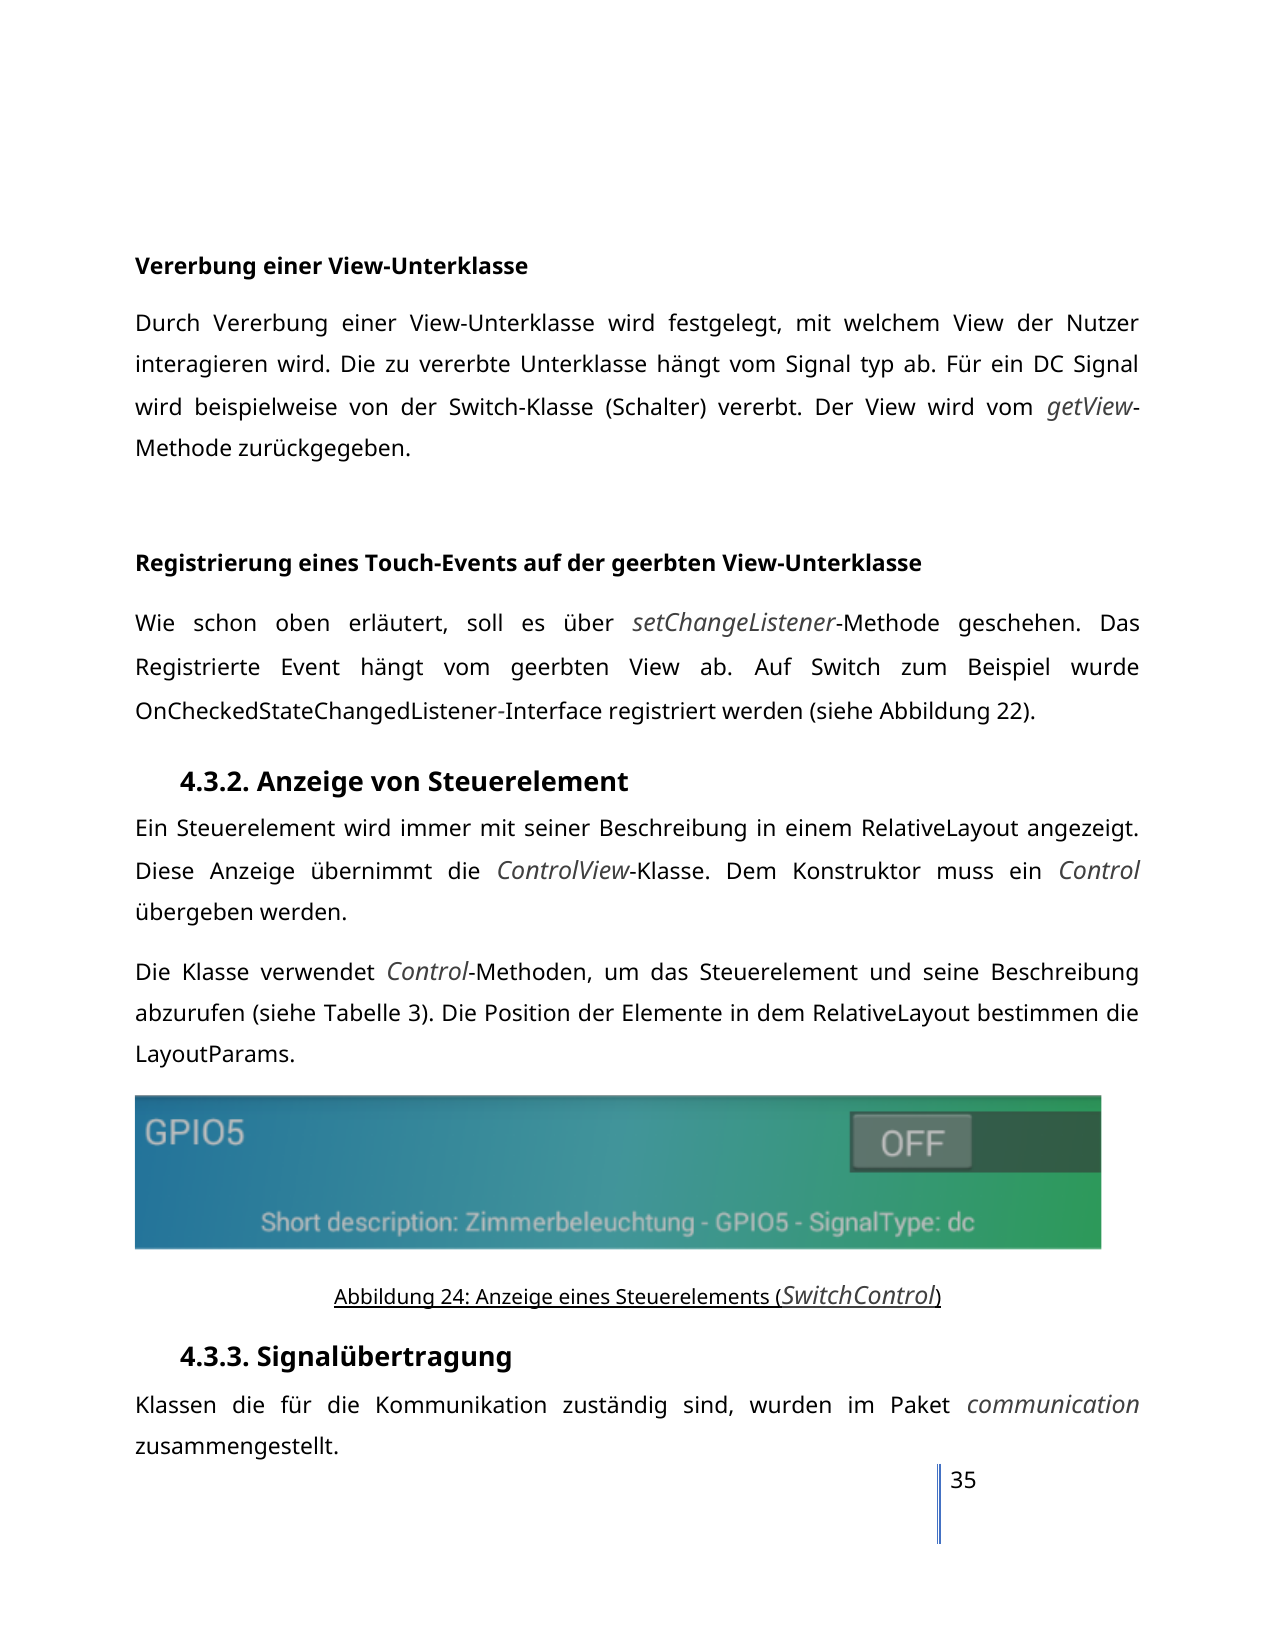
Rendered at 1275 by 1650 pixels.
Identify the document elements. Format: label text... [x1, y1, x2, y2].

subtitle Signalübertragung [180, 1337, 1140, 1374]
text Ein Steuerelement wird immer mit seiner Beschreibung in einem RelativeLayout angezeigt. Diese Anzeige übernimmt die ControlView-Klasse. Dem Konstruktor muss ein Control übergeben werden. [135, 811, 1140, 928]
text Registrierung eines Touch-Events auf der geerbten View-Unterklasse [135, 547, 1140, 578]
text Durch Vererbung einer View-Unterklasse wird festgelegt, mit welchem View der Nutzer interagieren wird. Die zu vererbte Unterklasse hängt vom Signal typ ab. Für ein DC Signal wird beispielweise von der Switch-Klasse (Schalter) vererbt. Der View wird vom getView-Methode zurückgegeben. [135, 307, 1140, 464]
text Wie schon oben erläutert, soll es über setChangeListener-Methode geschehen. Das Registrierte Event hängt vom geerbten View ab. Auf Switch zum Beispiel wurde OnCheckedStateChangedListener-Interface registriert werden (siehe Abbildung 22). [135, 604, 1140, 727]
text Klassen die für die Kommunikation zuständig sind, wurden im Paket communication zusammengestellt. [135, 1386, 1140, 1461]
subtitle Anzeige von Steuerelement [180, 762, 1140, 799]
picture [134, 1095, 1102, 1252]
text Die Klasse verwendet Control-Methoden, um das Steuerelement und seine Beschreibung abzurufen (siehe Tabelle 3). Die Position der Elemente in dem RelativeLayout bestimmen die LayoutParams. [135, 954, 1140, 1069]
text Vererbung einer View-Unterklasse [135, 249, 1140, 281]
